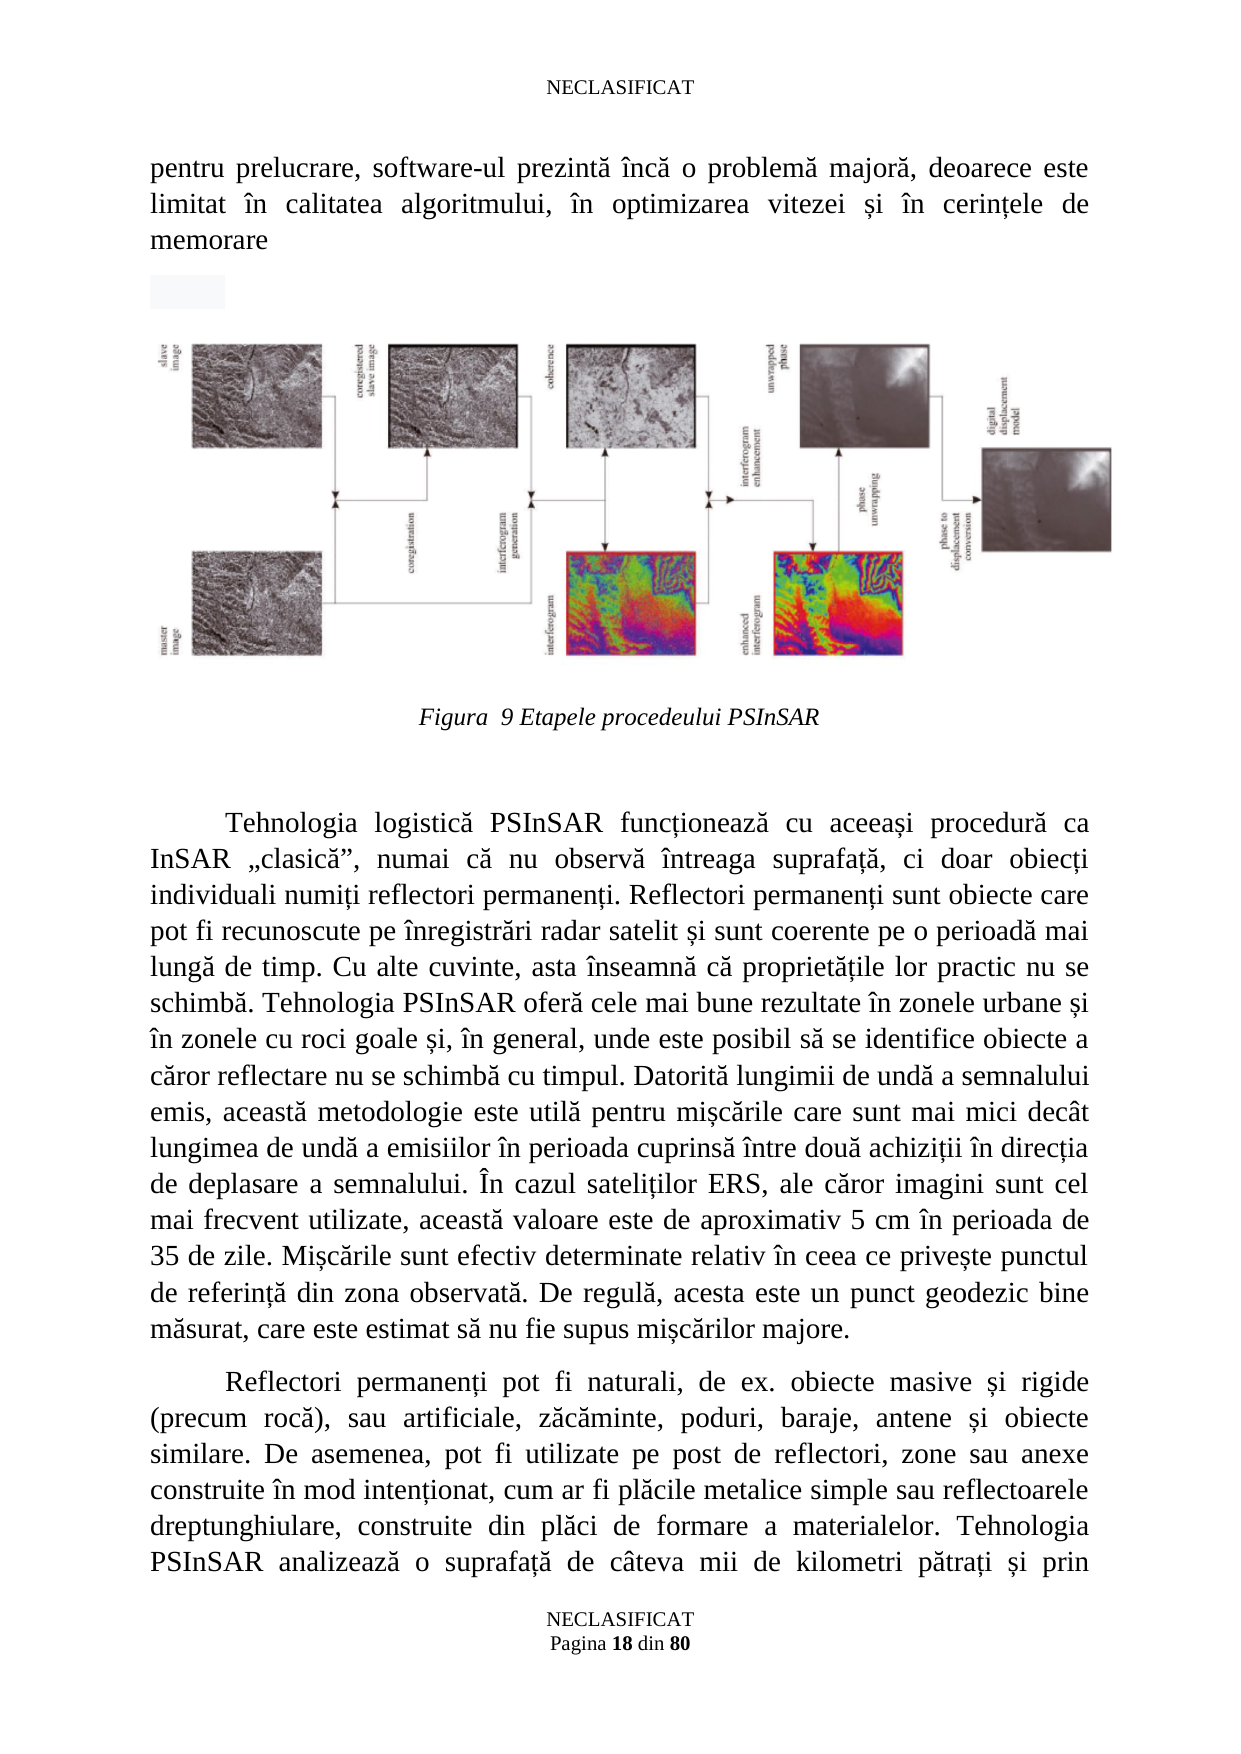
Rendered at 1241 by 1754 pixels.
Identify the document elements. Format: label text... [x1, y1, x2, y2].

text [150, 1364, 1090, 1578]
text Tehnologia logistică PSInSAR funcționează cu aceeași procedură ca InSAR „clasică”, numai că nu observă întreaga suprafață, ci doar obiecți individuali numiți reflectori permanenți. Reflectori permanenți sunt obiecte care pot fi recunoscute pe înregistrări radar satelit și sunt coerente pe o perioadă mai lungă de timp. Cu alte cuvinte, asta înseamnă că proprietățile lor practic nu se schimbă. Tehnologia PSInSAR oferă cele mai bune rezultate în zonele urbane și în zonele cu roci goale și, în general, unde este posibil să se identifice obiecte a căror reflectare nu se schimbă cu timpul. Datorită lungimii de undă a semnalului emis, această metodologie este utilă pentru mișcările care sunt mai mici decât lungimea de undă a emisiilor în perioada cuprinsă între două achiziții în direcția de deplasare a semnalului. În cazul sateliților ERS, ale căror imagini sunt cel mai frecvent utilizate, această valoare este de aproximativ 5 cm în perioada de 35 de zile. Mișcările sunt efectiv determinate relativ în ceea ce privește punctul de referință din zona observată. De regulă, acesta este un punct geodezic bine măsurat, care este estimat să nu fie supus mișcărilor majore. [150, 805, 1090, 1344]
picture [150, 315, 1140, 683]
text Interferometria este foarte sensibilă la parametrii de intrare și la algoritmii folosiți. Cert este că foarte mult din calitatea rezultatelor este influențată de fiecare etapă individuală. Deși echipamentele hard din ziua de azi sunt eficiente pentru prelucrare, software-ul prezintă încă o problemă majoră, deoarece este limitat în calitatea algoritmului, în optimizarea vitezei și în cerințele de memorare [150, 150, 1090, 256]
